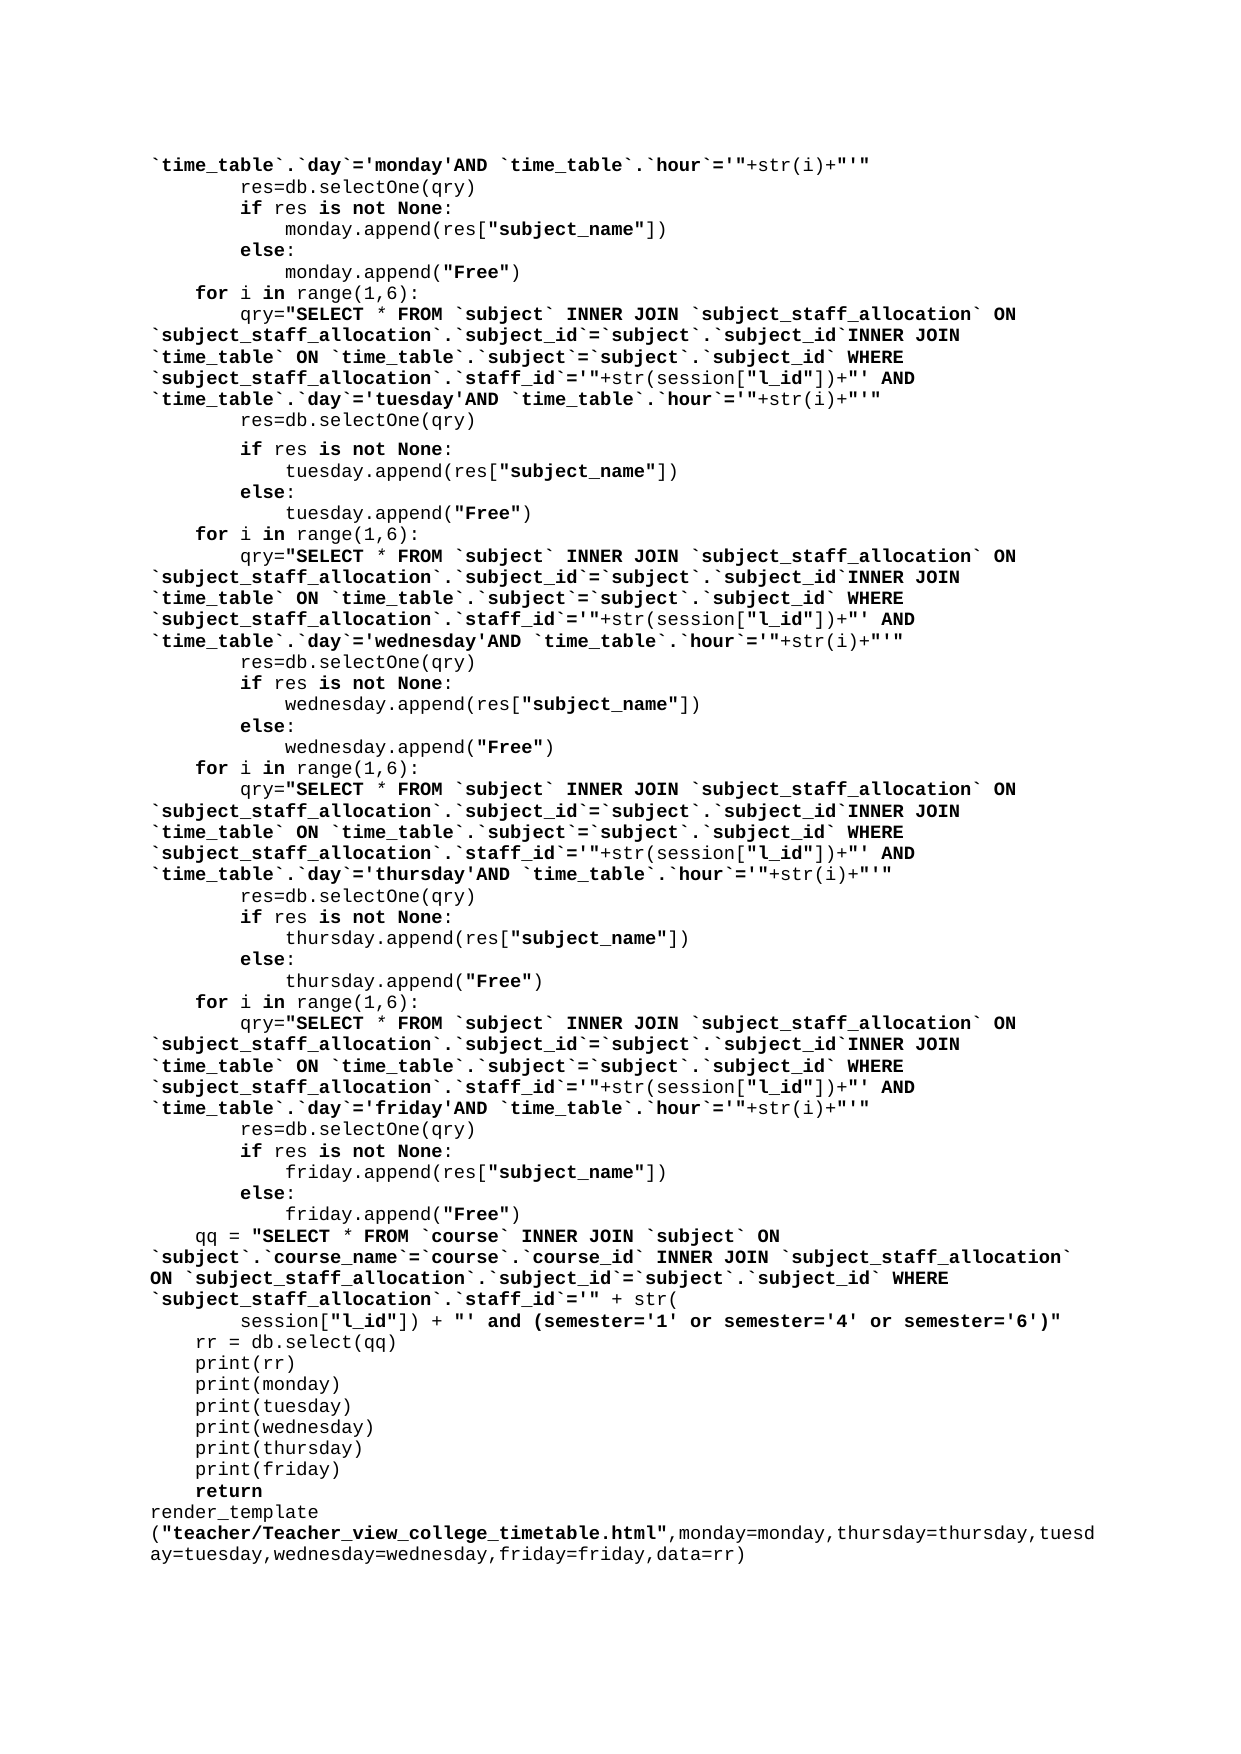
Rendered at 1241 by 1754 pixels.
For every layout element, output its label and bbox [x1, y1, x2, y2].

text [150, 156, 1098, 1566]
